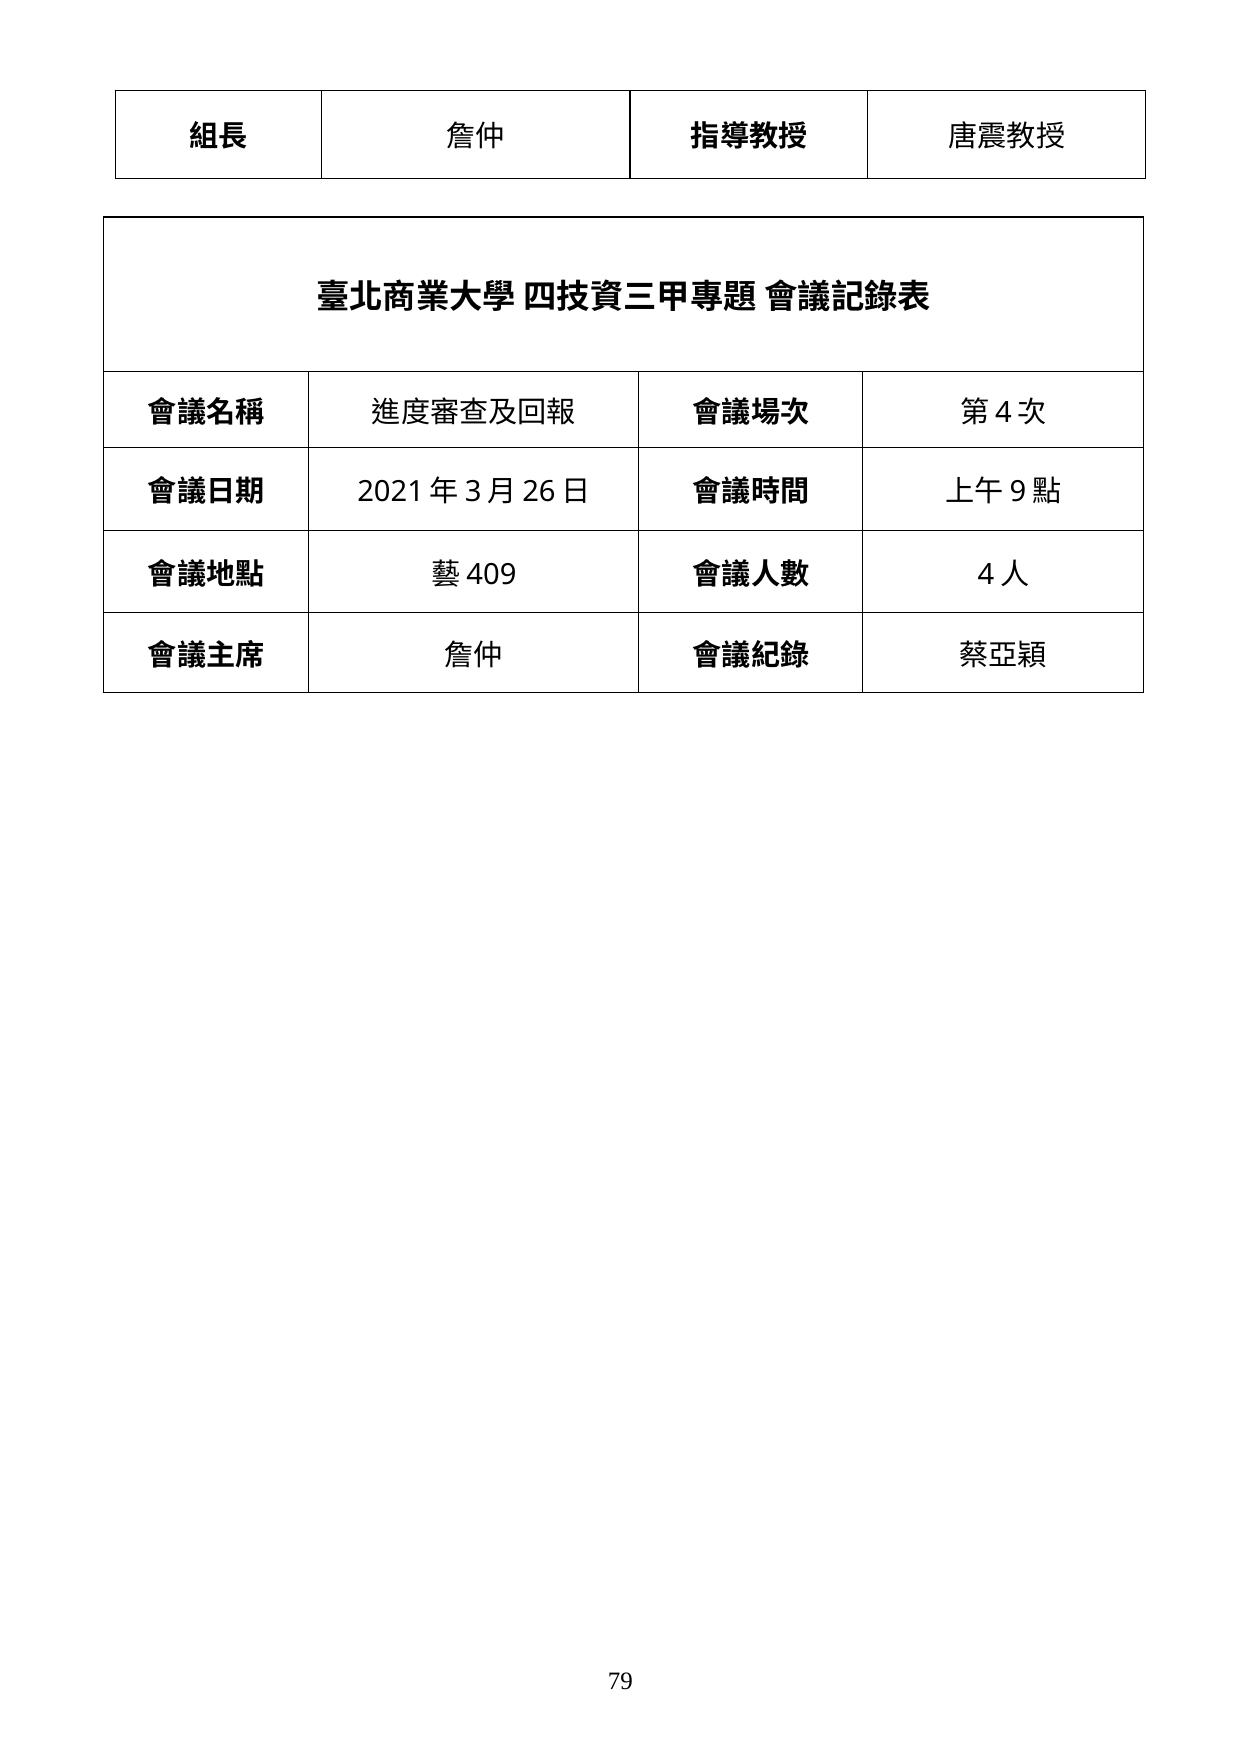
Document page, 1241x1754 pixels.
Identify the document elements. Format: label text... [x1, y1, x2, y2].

table_cell 詹仲 [322, 91, 629, 178]
table_cell 蔡亞穎 [863, 613, 1143, 692]
table_cell 組長 [116, 91, 321, 178]
table_cell 會議名稱 [104, 372, 308, 447]
table_cell 4人 [863, 531, 1143, 612]
table_cell 藝409 [309, 531, 638, 612]
table_cell 會議場次 [639, 372, 862, 447]
table_cell 上午9點 [863, 448, 1143, 530]
table_cell 指導教授 [631, 91, 867, 178]
table_cell 第4次 [863, 372, 1143, 447]
table_cell 2021年3月26日 [309, 448, 638, 530]
table_cell 詹仲 [309, 613, 638, 692]
table_cell 進度審查及回報 [309, 372, 638, 447]
table_cell 唐震教授 [868, 91, 1145, 178]
table_cell 會議日期 [104, 448, 308, 530]
table_header 臺北商業大學 四技資三甲專題 會議記錄表 [104, 218, 1143, 371]
table_cell 會議地點 [104, 531, 308, 612]
table_cell 會議主席 [104, 613, 308, 692]
table_cell 會議人數 [639, 531, 862, 612]
table_cell 會議時間 [639, 448, 862, 530]
table_cell 會議紀錄 [639, 613, 862, 692]
